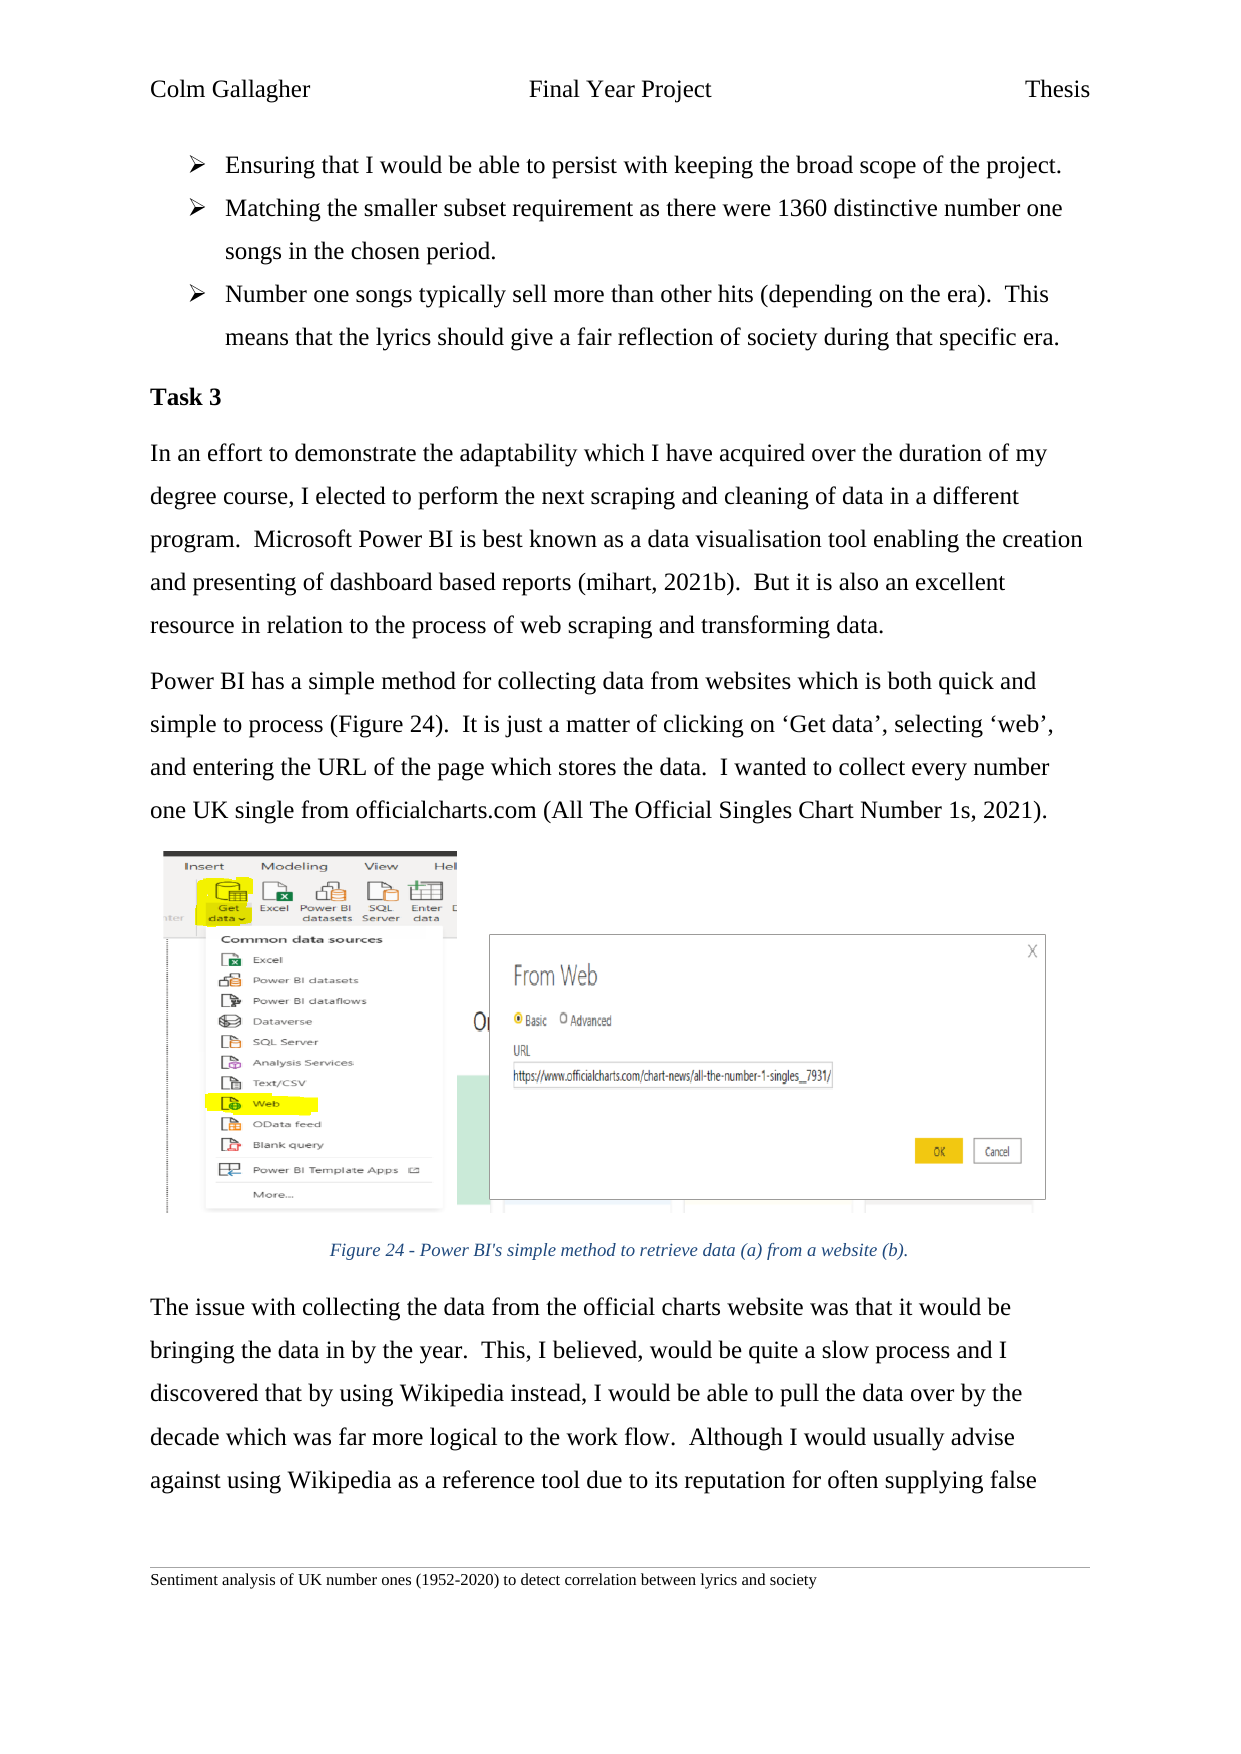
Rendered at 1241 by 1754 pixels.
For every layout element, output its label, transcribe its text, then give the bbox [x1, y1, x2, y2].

text Power BI has a simple method for collecting data from websites which is both quick and simple to process (Figure 24). It is just a matter of clicking on ‘Get data’, selecting ‘web’, and entering the URL of the page which stores the data. I wanted to collect every number one UK single from officialcharts.com (All The Official Singles Chart Number 1s, 2021). [150, 666, 1090, 824]
text Task 3 [150, 382, 1090, 411]
list Ensuring that I would be able to persist with keeping the broad scope of the project. [187, 150, 1090, 179]
list Number one songs typically sell more than other hits (depending on the era). This means that the lyrics should give a fair reflection of society during that specific era. [187, 279, 1090, 351]
text In an effort to demonstrate the adaptability which I have acquired over the duration of my degree course, I elected to perform the next scraping and cleaning of data in a different program. Microsoft Power BI is best known as a data visualisation tool enabling the creation and presenting of dashboard based reports (mihart, 2021b). But it is also an excellent resource in relation to the process of web scraping and transforming data. [150, 438, 1090, 639]
list Matching the smaller subset requirement as there were 1360 distinctive number one songs in the chosen period. [187, 193, 1090, 265]
picture [163, 851, 1077, 1213]
text Figure 24 - Power BI's simple method to retrieve data (a) from a website (b). [150, 1239, 1090, 1261]
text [150, 1292, 1090, 1493]
